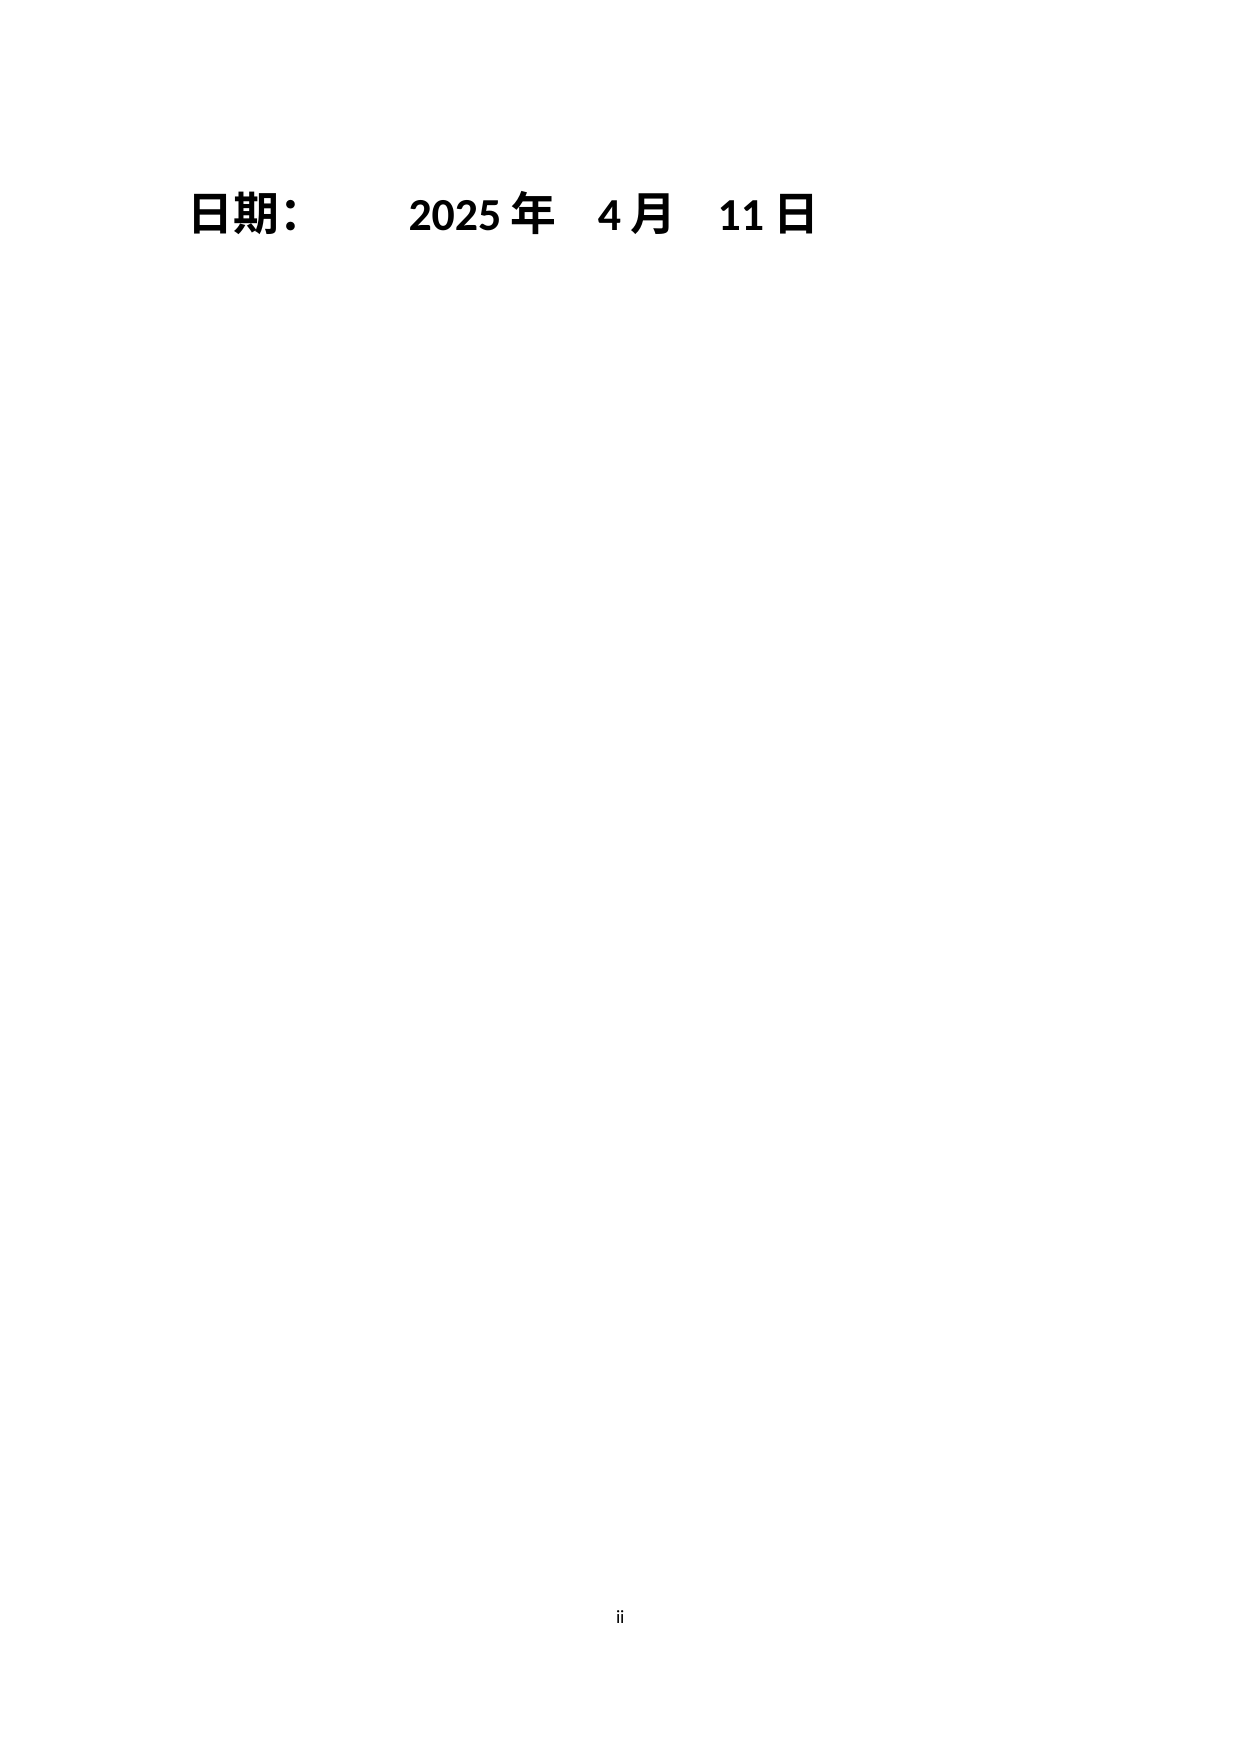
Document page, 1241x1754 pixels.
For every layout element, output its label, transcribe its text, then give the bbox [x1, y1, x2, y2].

text 日期： 2025年 4月 11日 [187, 162, 1053, 259]
